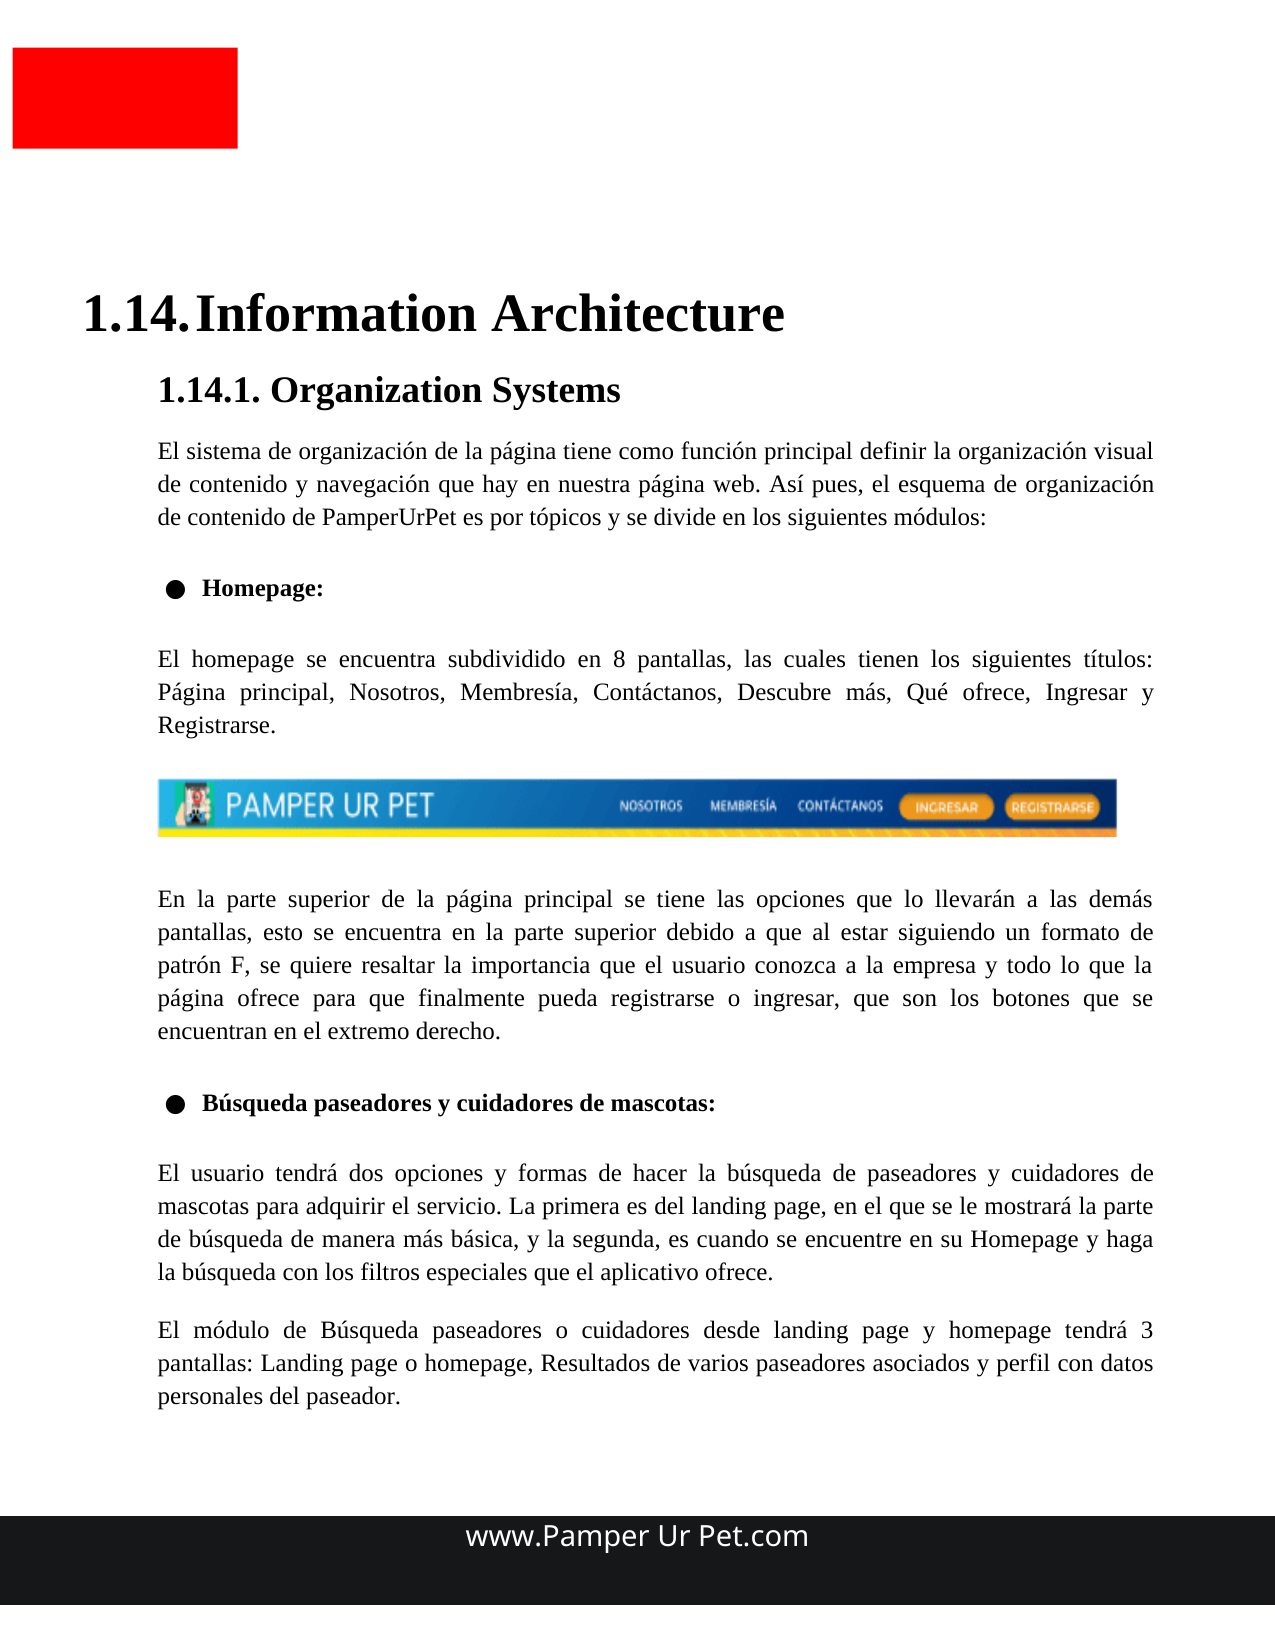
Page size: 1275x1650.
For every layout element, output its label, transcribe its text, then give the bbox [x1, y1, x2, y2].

text El homepage se encuentra subdividido en 8 pantallas, las cuales tienen los siguientes títulos: Página principal, Nosotros, Membresía, Contáctanos, Descubre más, Qué ofrece, Ingresar y Registrarse. [157, 644, 1155, 738]
list Búsqueda paseadores y cuidadores de mascotas: [164, 1074, 1155, 1125]
text El módulo de Búsqueda paseadores o cuidadores desde landing page y homepage tendrá 3 pantallas: Landing page o homepage, Resultados de varios paseadores asociados y perfil con datos personales del paseador. [157, 1315, 1155, 1410]
text En la parte superior de la página principal se tiene las opciones que lo llevarán a las demás pantallas, esto se encuentra en la parte superior debido a que al estar siguiendo un formato de patrón F, se quiere resaltar la importancia que el usuario conozca a la empresa y todo lo que la página ofrece para que finalmente pueda registrarse o ingresar, que son los botones que se encuentran en el extremo derecho. [157, 884, 1155, 1045]
text El usuario tendrá dos opciones y formas de hacer la búsqueda de paseadores y cuidadores de mascotas para adquirir el servicio. La primera es del landing page, en el que se le mostrará la parte de búsqueda de manera más básica, y la segunda, es cuando se encuentre en su Homepage y haga la búsqueda con los filtros especiales que el aplicativo ofrece. [157, 1158, 1155, 1286]
subtitle Information Architecture [82, 280, 1155, 343]
subtitle Organization Systems [157, 368, 1155, 411]
list Homepage: [164, 560, 1155, 611]
picture [153, 770, 1122, 837]
text El sistema de organización de la página tiene como función principal definir la organización visual de contenido y navegación que hay en nuestra página web. Así pues, el esquema de organización de contenido de PamperUrPet es por tópicos y se divide en los siguientes módulos: [157, 436, 1155, 531]
